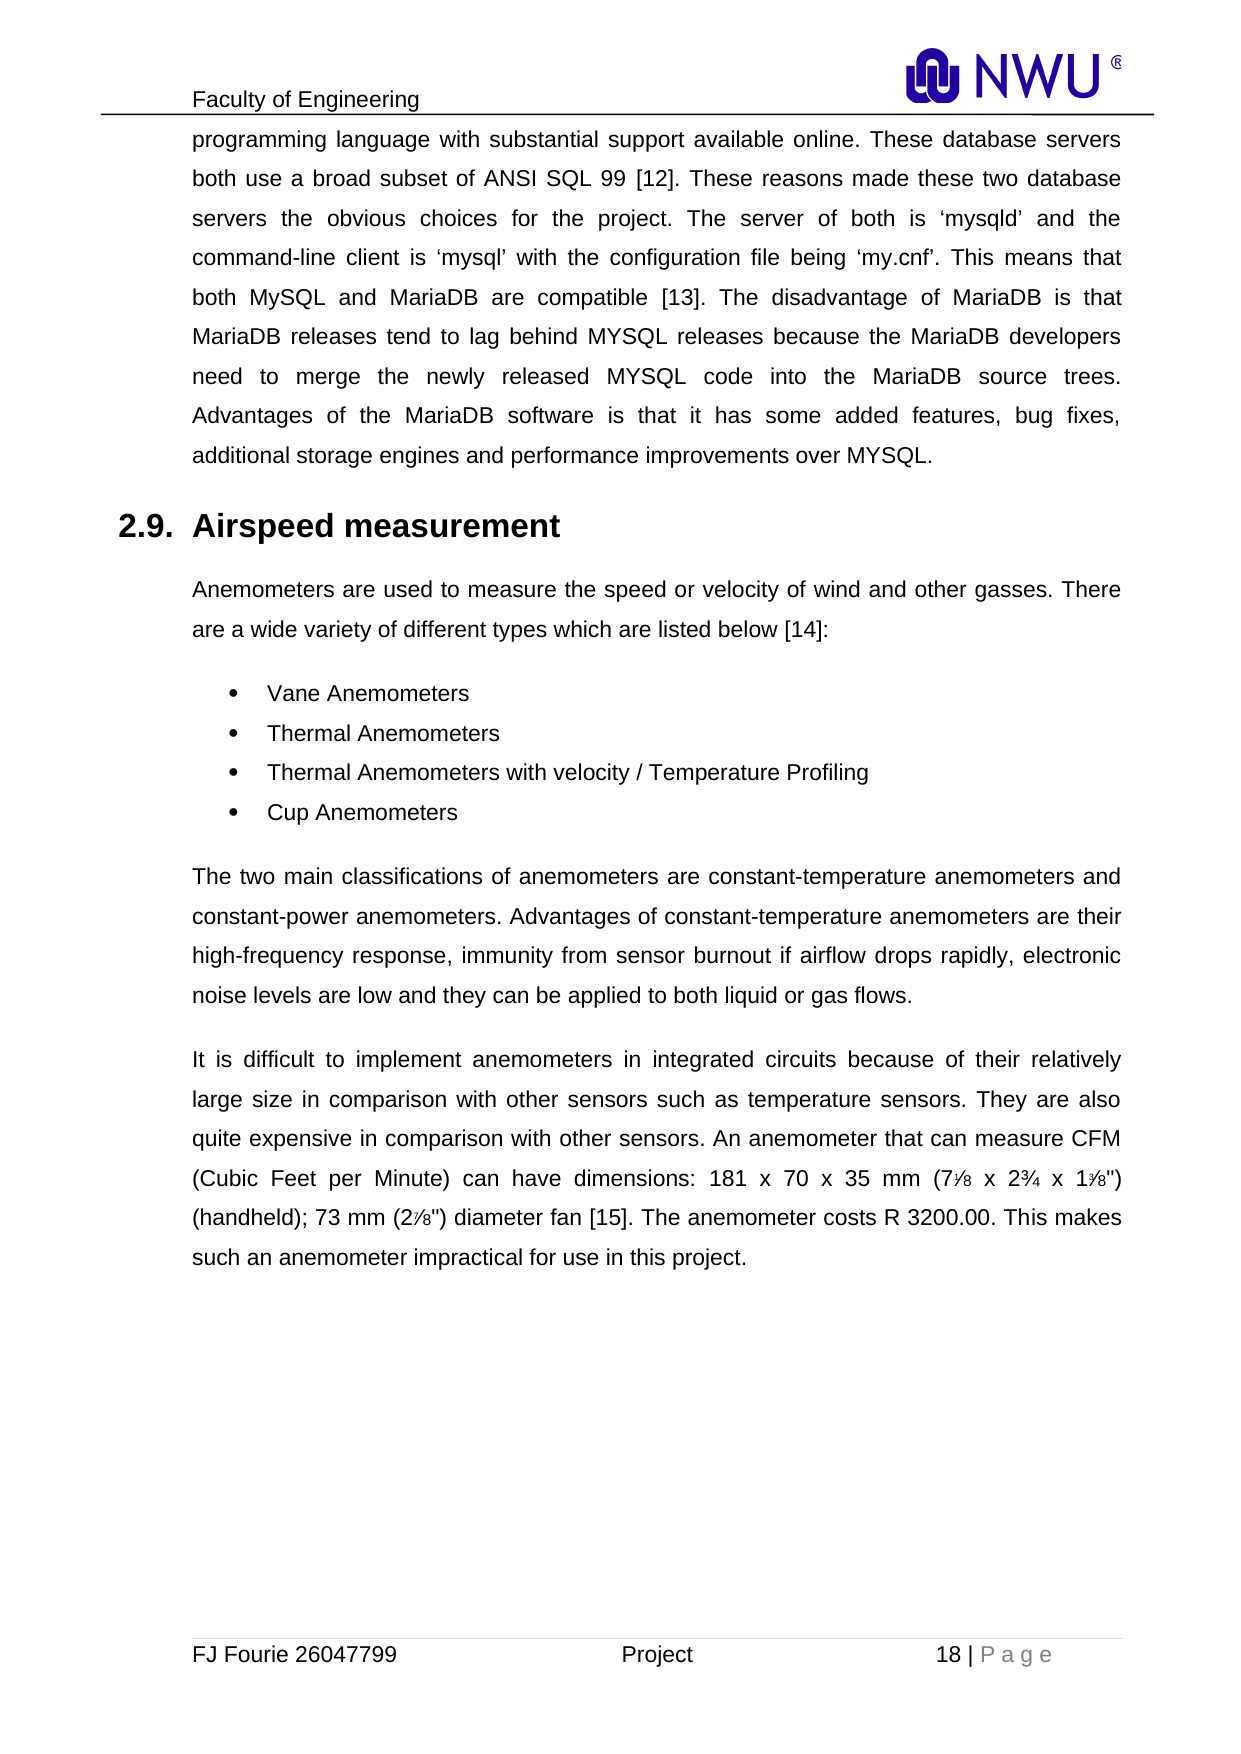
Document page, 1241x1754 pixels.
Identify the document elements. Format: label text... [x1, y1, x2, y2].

list Thermal Anemometers with velocity / Temperature Profiling [229, 759, 1122, 786]
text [192, 126, 1122, 468]
text The two main classifications of anemometers are constant-temperature anemometers and constant-power anemometers. Advantages of constant-temperature anemometers are their high-frequency response, immunity from sensor burnout if airflow drops rapidly, electronic noise levels are low and they can be applied to both liquid or gas flows. [192, 863, 1122, 1008]
list Thermal Anemometers [229, 720, 1122, 746]
text Anemometers are used to measure the speed or velocity of wind and other gasses. There are a wide variety of different types which are listed below: [192, 576, 1122, 642]
subtitle Airspeed measurement [118, 506, 1122, 544]
list Cup Anemometers [229, 799, 1122, 825]
text It is difficult to implement anemometers in integrated circuits because of their relatively large size in comparison with other sensors such as temperature sensors. They are also quite expensive in comparison with other sensors. An anemometer that can measure CFM (Cubic Feet per Minute) can have dimensions: 181 x 70 x 35 mm (71⁄8 x 2¾ x 13⁄8") (handheld); 73 mm (27⁄8") diameter fan. The anemometer costs R 3200.00. This makes such an anemometer impractical for use in this project. [192, 1046, 1122, 1270]
picture [905, 48, 1122, 103]
list Vane Anemometers [229, 680, 1122, 707]
